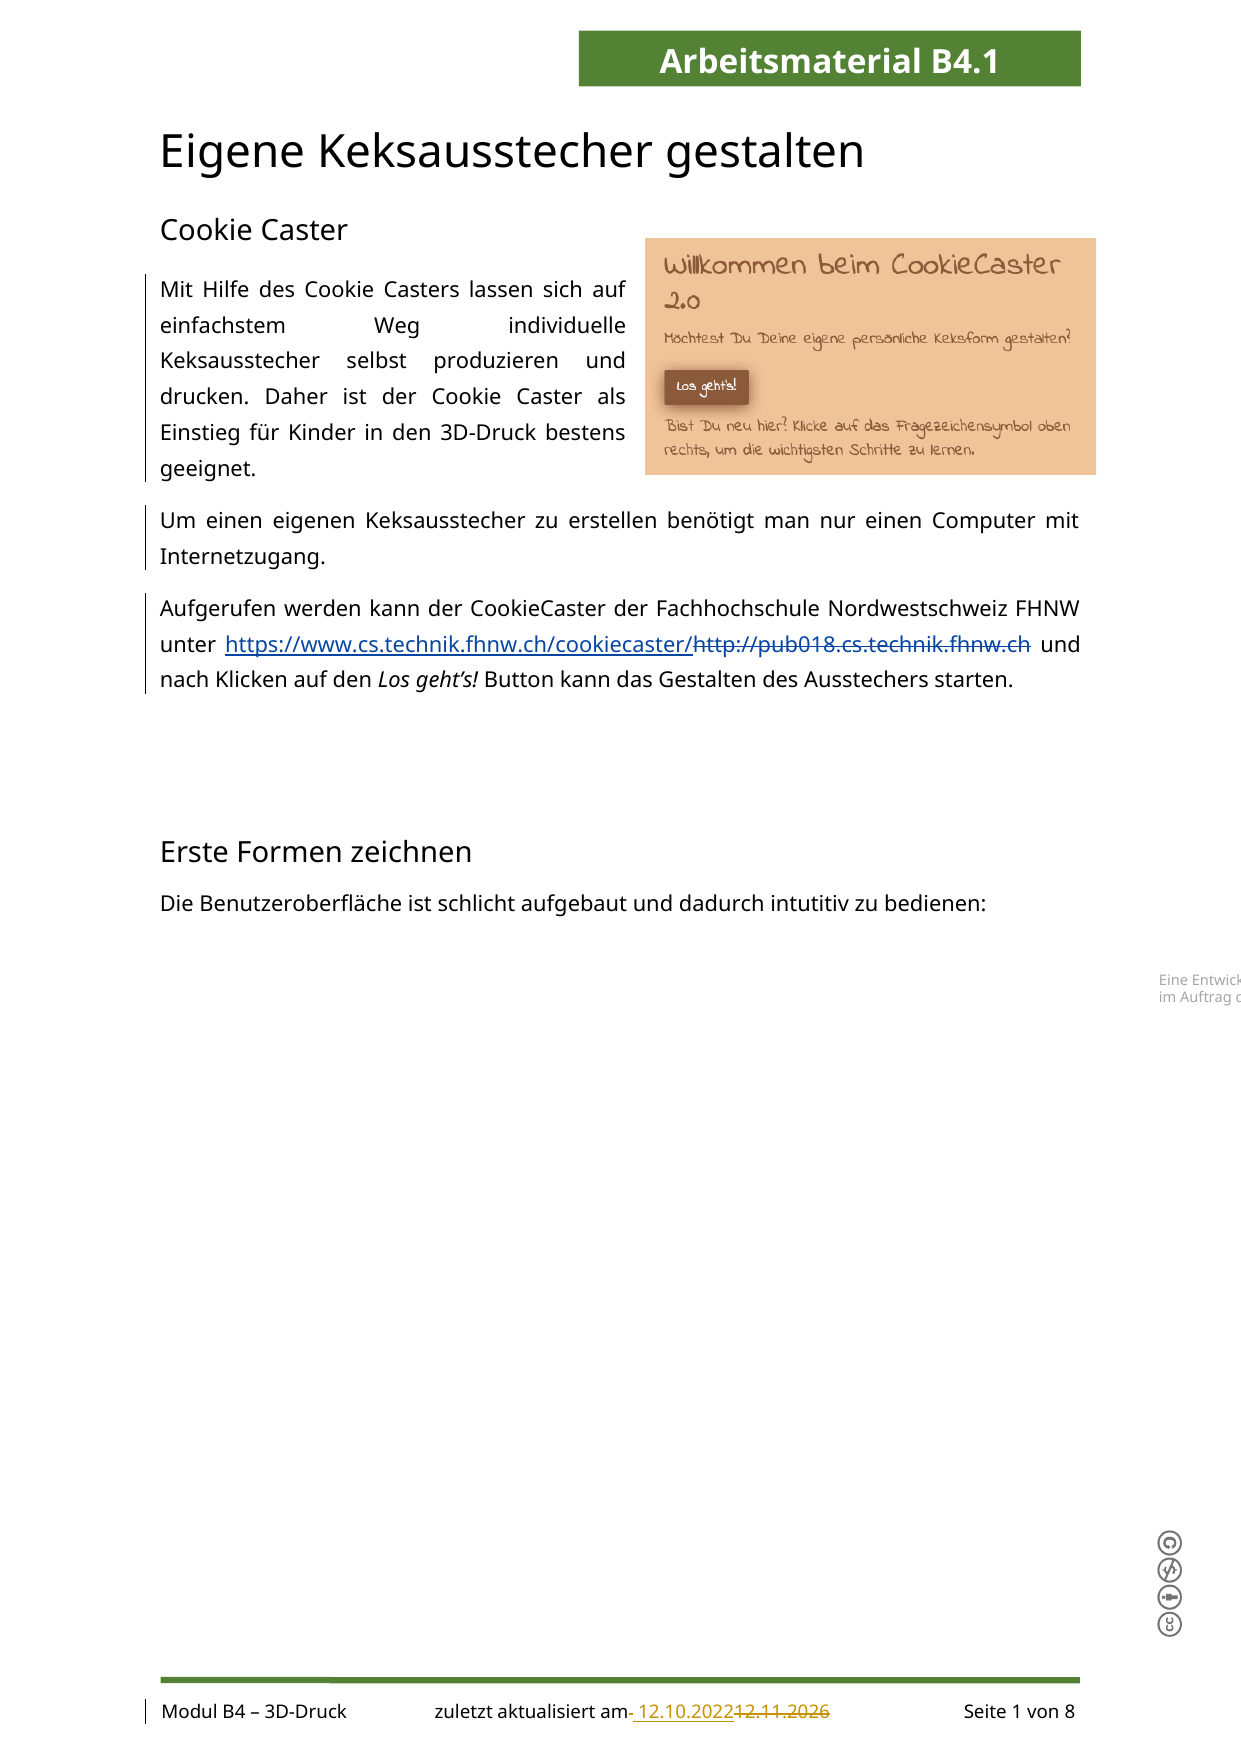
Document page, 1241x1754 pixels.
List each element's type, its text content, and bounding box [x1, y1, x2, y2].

text Die Benutzeroberfläche ist schlicht aufgebaut und dadurch intutitiv zu bedienen: [159, 888, 1081, 918]
text Cookie Caster [159, 209, 1081, 249]
text Um einen eigenen Keksausstecher zu erstellen benötigt man nur einen Computer mit Internetzugang. [159, 505, 1081, 570]
text Aufgerufen werden kann der CookieCaster der Fachhochschule Nordwestschweiz FHNW unter und nach Klicken auf den Los geht’s! Button kann das Gestalten des Ausstechers starten. [159, 593, 1081, 694]
text Eigene Keksausstecher gestalten [159, 118, 1081, 181]
picture [645, 238, 1097, 475]
subtitle Erste Formen zeichnen [159, 832, 1081, 871]
